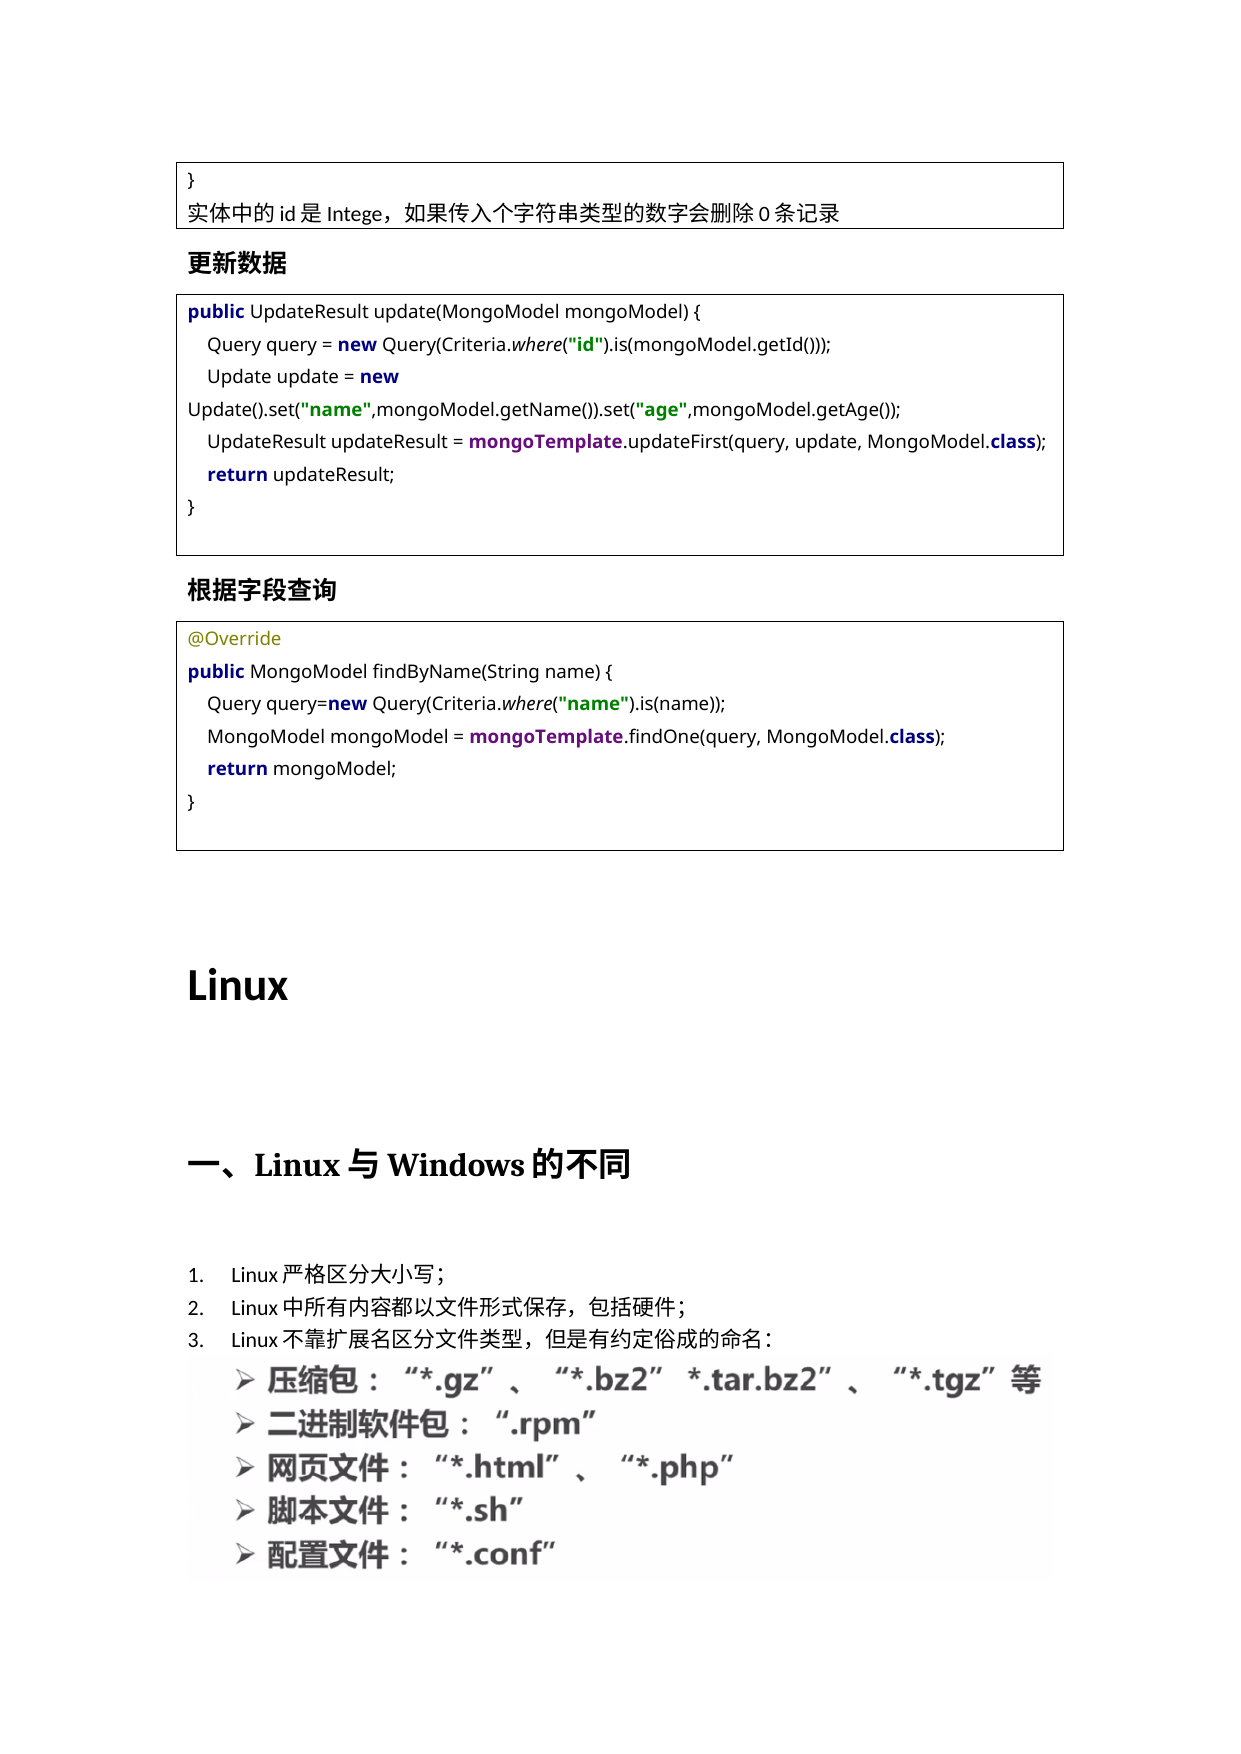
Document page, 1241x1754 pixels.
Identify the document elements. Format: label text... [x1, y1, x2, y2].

picture [187, 1354, 1053, 1580]
subtitle Linux [187, 951, 1053, 1016]
subtitle 一、Linux与Windows的不同 [187, 1129, 1053, 1194]
table_header public UpdateResult update(MongoModel mongoModel) { Query query = new Query(Criteria.where("id").is(mongoModel.getId())); Update update = new Update().set("name",mongoModel.getName()).set("age",mongoModel.getAge()); UpdateResult updateResult = mongoTemplate.updateFirst(query, update, MongoModel.class); return updateResult; } [177, 295, 1063, 555]
table_header @Override public MongoModel findByName(String name) { Query query=new Query(Criteria.where("name").is(name)); MongoModel mongoModel = mongoTemplate.findOne(query, MongoModel.class); return mongoModel; } [177, 622, 1063, 850]
text 更新数据 [187, 229, 1053, 294]
list Linux严格区分大小写； [187, 1257, 1053, 1289]
text 根据字段查询 [187, 556, 1053, 621]
list Linux不靠扩展名区分文件类型，但是有约定俗成的命名： [187, 1322, 1053, 1354]
list Linux中所有内容都以文件形式保存，包括硬件； [187, 1289, 1053, 1322]
